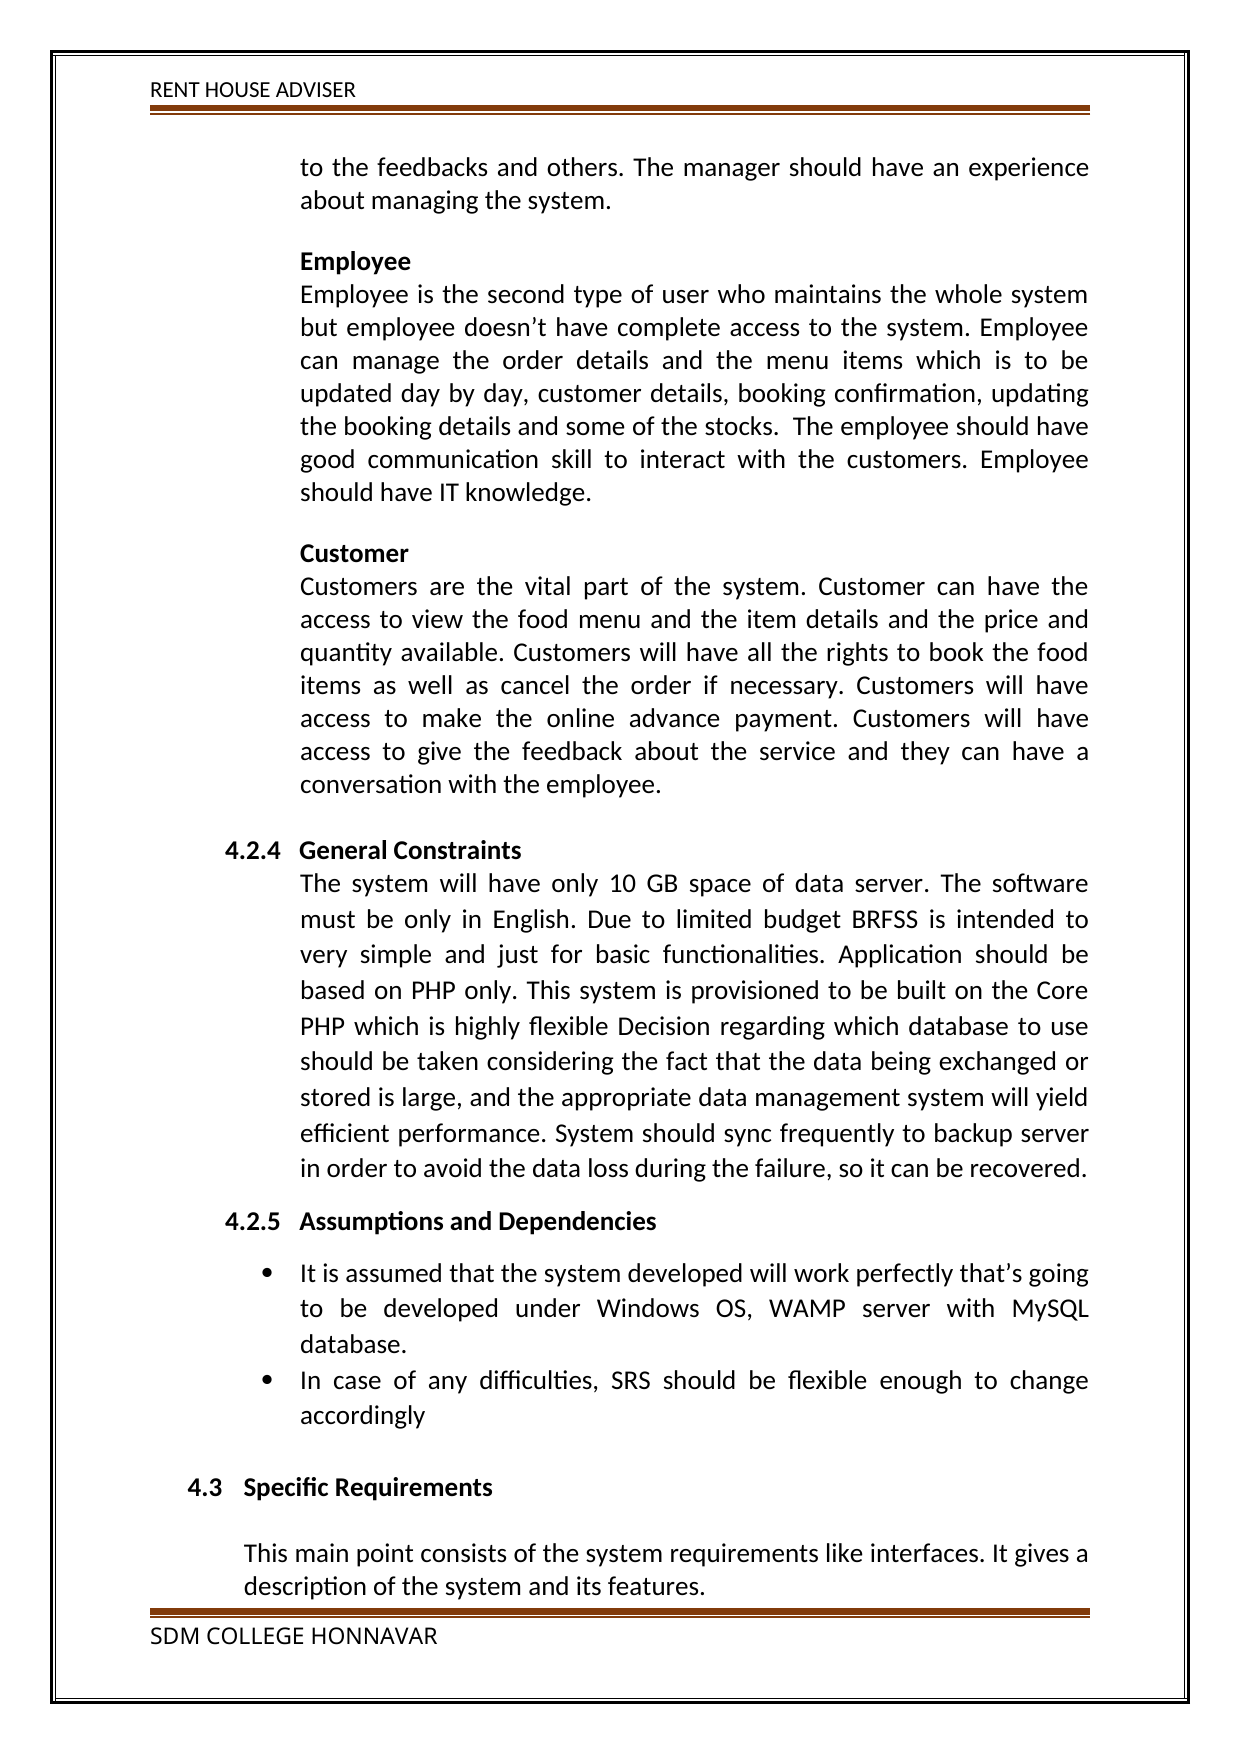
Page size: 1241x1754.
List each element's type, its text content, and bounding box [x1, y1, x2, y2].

list In case of any difficulties, SRS should be flexible enough to change accordingly [262, 1363, 1090, 1432]
text Customers are the vital part of the system. Customer can have the access to view the food menu and the item details and the price and quantity available. Customers will have all the rights to book the food items as well as cancel the order if necessary. Customers will have access to make the online advance payment. Customers will have access to give the feedback about the service and they can have a conversation with the employee. [300, 569, 1090, 800]
text This main point consists of the system requirements like interfaces. It gives a description of the system and its features. [244, 1536, 1090, 1602]
list Specific Requirements [187, 1470, 1090, 1503]
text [300, 150, 1090, 216]
text Employee [150, 244, 1090, 277]
list It is assumed that the system developed will work perfectly that’s going to be developed under Windows OS, WAMP server with MySQL database. [262, 1256, 1090, 1360]
text Customer [150, 536, 1090, 569]
text Employee is the second type of user who maintains the whole system but employee doesn’t have complete access to the system. Employee can manage the order details and the menu items which is to be updated day by day, customer details, booking confirmation, updating the booking details and some of the stocks. The employee should have good communication skill to interact with the customers. Employee should have IT knowledge. [300, 277, 1090, 508]
text 4.2.5 Assumptions and Dependencies [150, 1204, 1090, 1237]
text 4.2.4 General Constraints [150, 833, 1090, 866]
text The system will have only 10 GB space of data server. The software must be only in English. Due to limited budget BRFSS is intended to very simple and just for basic functionalities. Application should be based on PHP only. This system is provisioned to be built on the Core PHP which is highly flexible Decision regarding which database to use should be taken considering the fact that the data being exchanged or stored is large, and the appropriate data management system will yield efficient performance. System should sync frequently to backup server in order to avoid the data loss during the failure, so it can be recovered. [300, 866, 1090, 1184]
